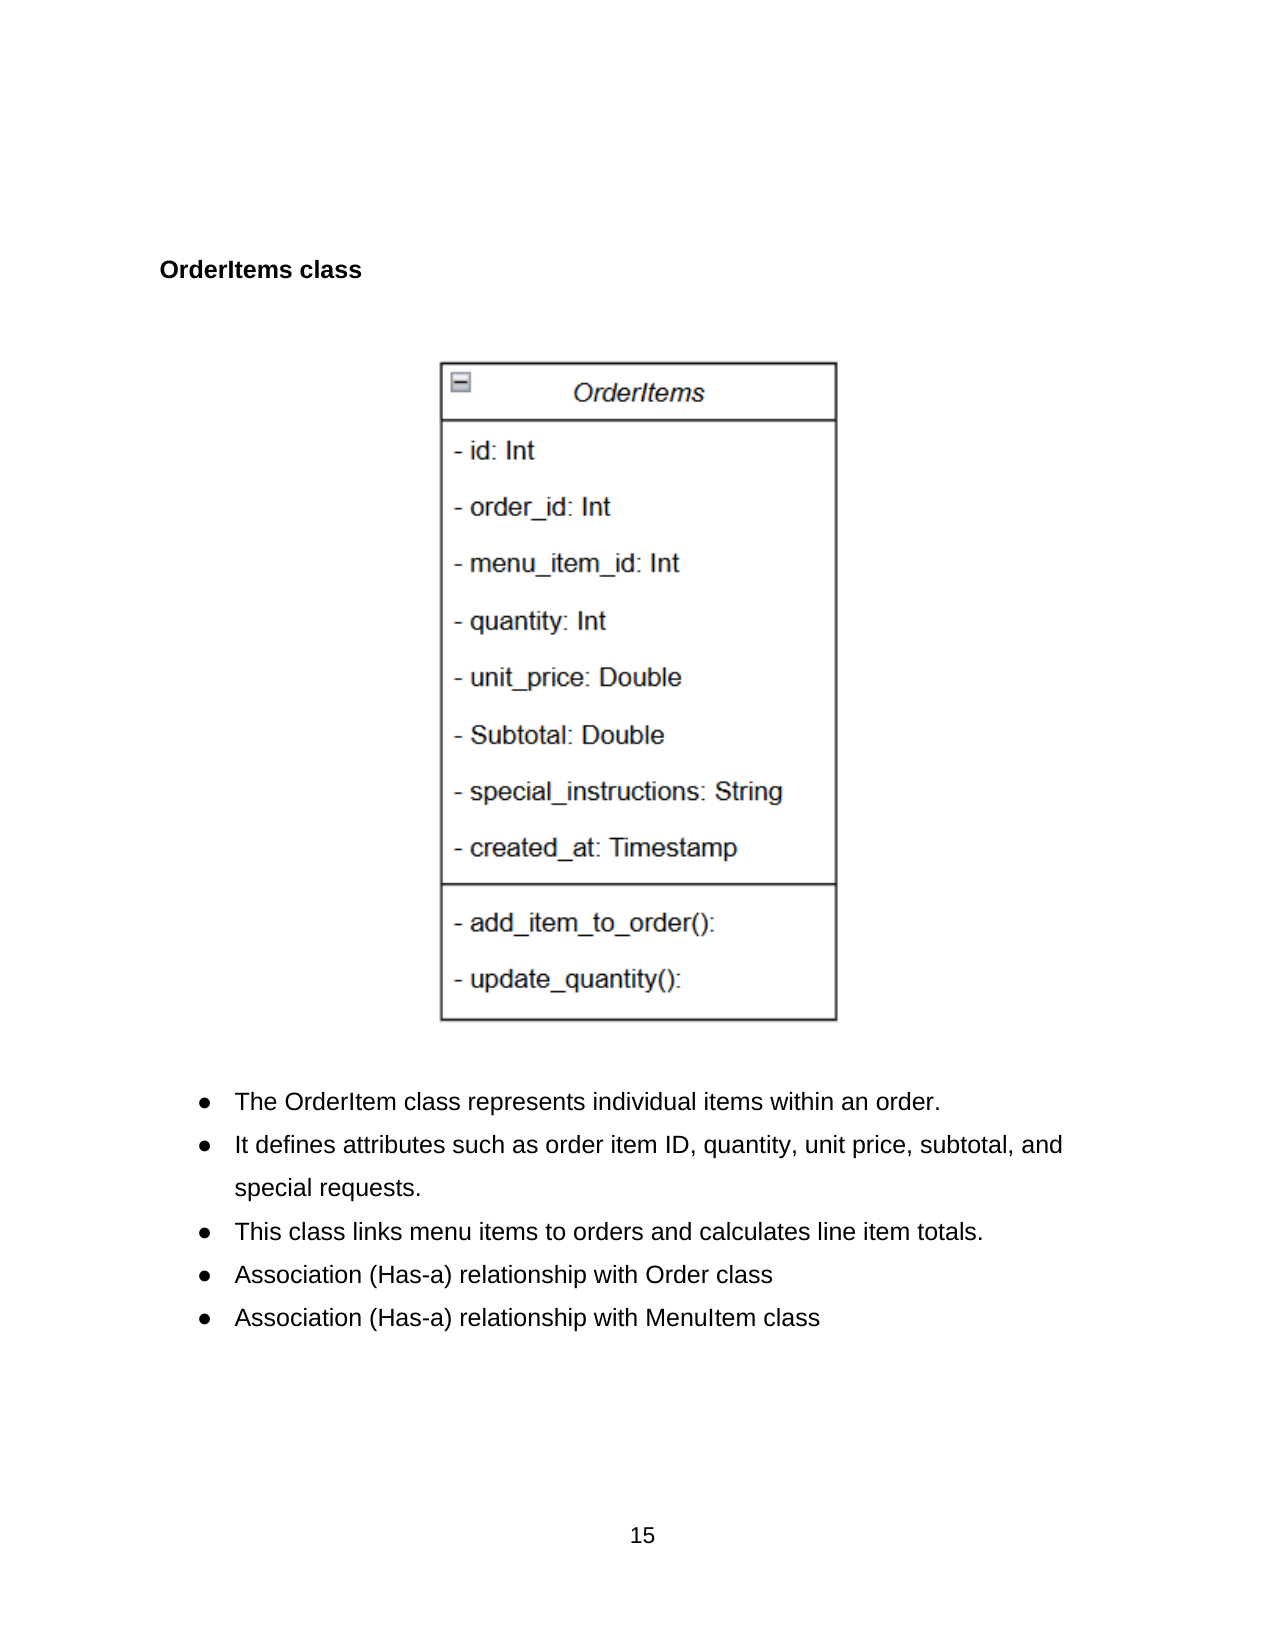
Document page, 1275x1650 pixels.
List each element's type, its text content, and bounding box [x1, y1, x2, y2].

list The OrderItem class represents individual items within an order. [197, 1087, 1125, 1116]
text OrderItems class [159, 255, 1125, 284]
list Association (Has-a) relationship with MenuItem class [197, 1303, 1125, 1332]
list Association (Has-a) relationship with Order class [197, 1260, 1125, 1288]
list This class links menu items to orders and calculates line item totals. [197, 1217, 1125, 1245]
picture [418, 341, 866, 1049]
list It defines attributes such as order item ID, quantity, unit price, subtotal, and special requests. [197, 1130, 1125, 1202]
